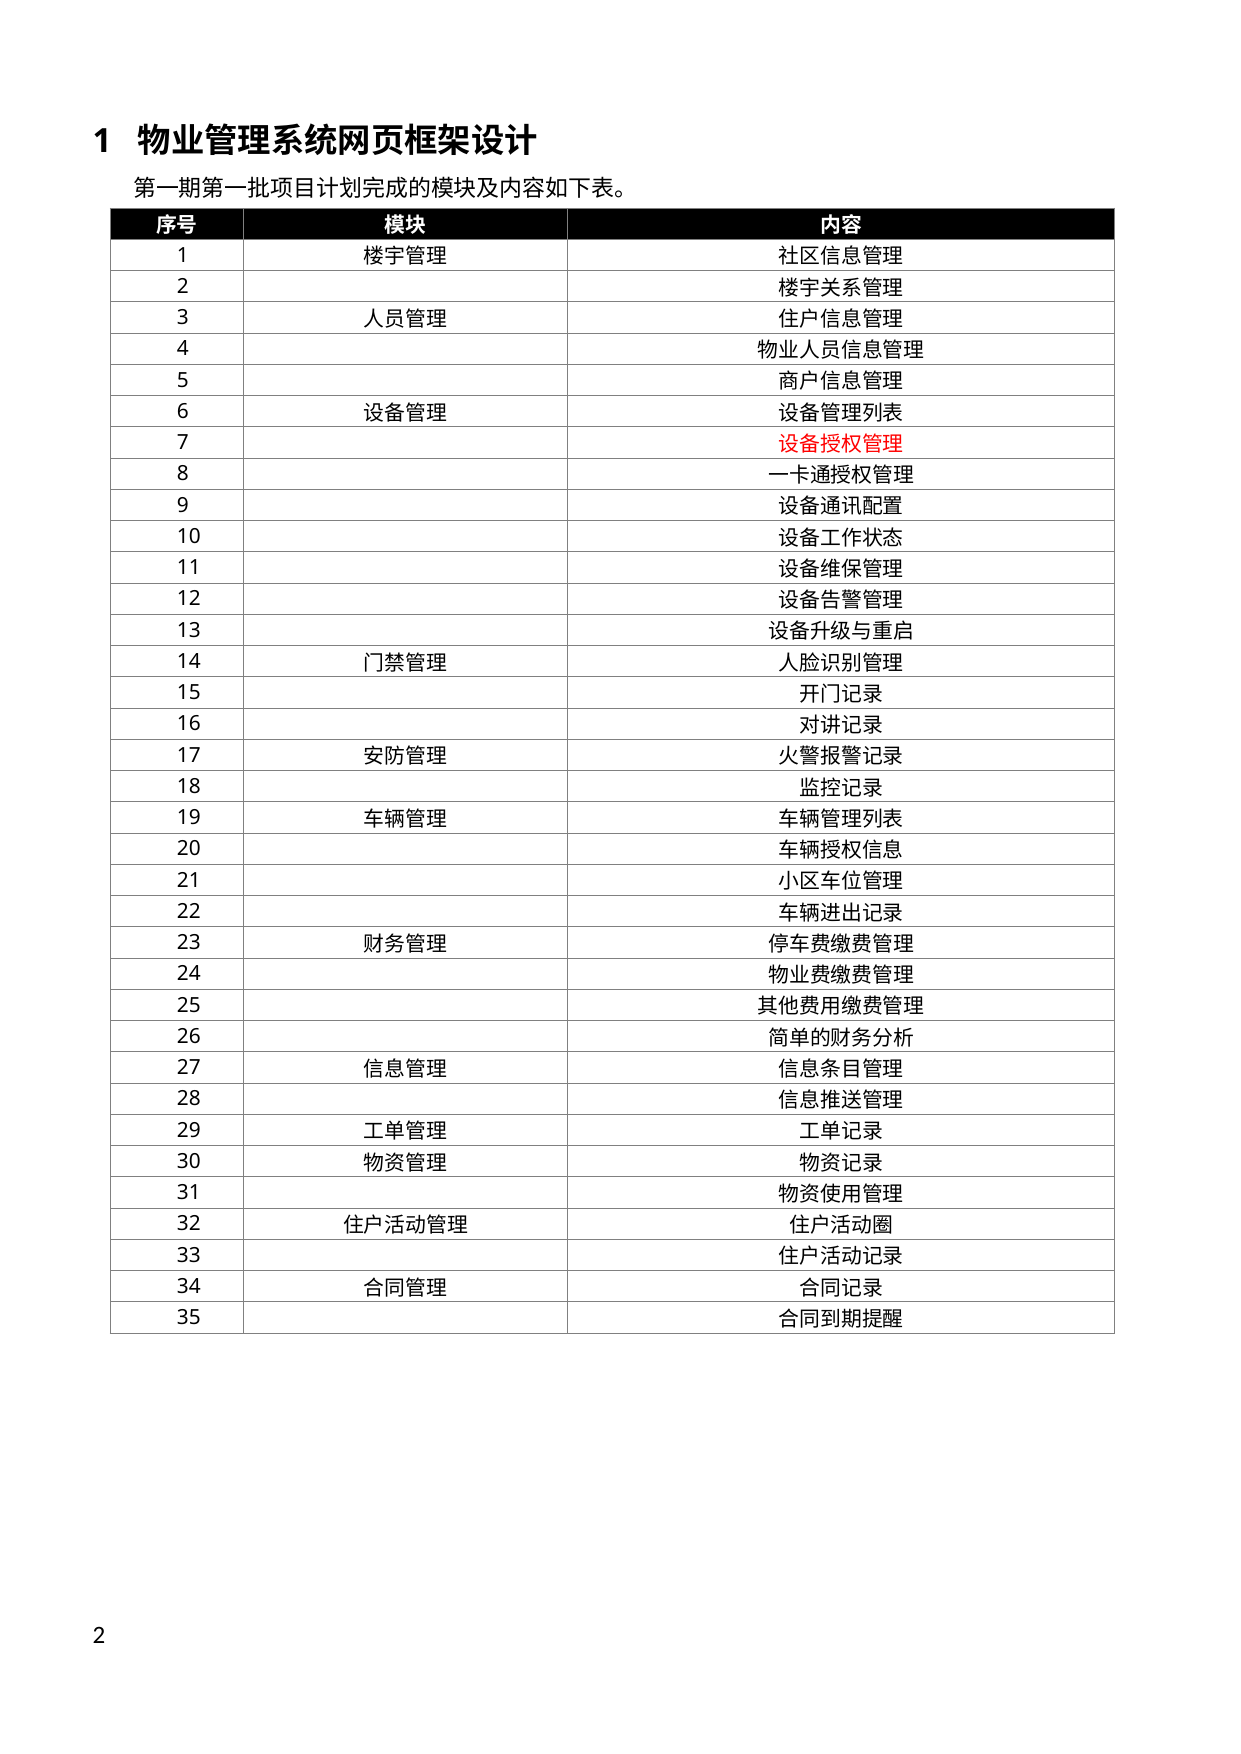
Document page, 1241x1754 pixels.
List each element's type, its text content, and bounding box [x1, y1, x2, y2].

table_cell 社区信息管理 [568, 240, 1114, 270]
table_cell [111, 802, 243, 832]
table_cell [244, 615, 567, 645]
table_cell 物资记录 [568, 1146, 1114, 1176]
table_cell 小区车位管理 [568, 865, 1114, 895]
table_cell 楼宇管理 [244, 240, 567, 270]
table_cell [111, 771, 243, 801]
table_cell 工单记录 [568, 1115, 1114, 1145]
table_cell [111, 615, 243, 645]
table_cell 住户活动管理 [244, 1209, 567, 1239]
table_cell 合同到期提醒 [568, 1302, 1114, 1332]
table_cell 人脸识别管理 [568, 646, 1114, 676]
table_cell [244, 334, 567, 364]
table_cell [111, 365, 243, 395]
table_cell [244, 584, 567, 614]
table_cell [111, 834, 243, 864]
table_cell [111, 584, 243, 614]
table_cell [244, 865, 567, 895]
table_cell [111, 990, 243, 1020]
table_cell 门禁管理 [244, 646, 567, 676]
table_cell [244, 1177, 567, 1207]
table_cell 工单管理 [244, 1115, 567, 1145]
table_cell [244, 490, 567, 520]
table_cell [244, 552, 567, 582]
table_cell 住户活动记录 [568, 1240, 1114, 1270]
table_cell 合同管理 [244, 1271, 567, 1301]
table_cell [111, 302, 243, 332]
table_cell 车辆授权信息 [568, 834, 1114, 864]
table_cell 物资使用管理 [568, 1177, 1114, 1207]
table_cell [111, 927, 243, 957]
table_cell 开门记录 [568, 677, 1114, 707]
table_cell [244, 771, 567, 801]
table_cell [111, 1177, 243, 1207]
table_cell [244, 271, 567, 301]
table_cell [244, 677, 567, 707]
text 物业管理系统网页框架设计 [92, 114, 1156, 162]
table_cell [111, 646, 243, 676]
table_cell [111, 1302, 243, 1332]
table_cell 车辆进出记录 [568, 896, 1114, 926]
table_cell [111, 1021, 243, 1051]
table_cell 设备工作状态 [568, 521, 1114, 551]
table_cell 设备告警管理 [568, 584, 1114, 614]
table_cell [111, 1084, 243, 1114]
table_cell [244, 834, 567, 864]
table_cell [111, 1115, 243, 1145]
table_cell 一卡通授权管理 [568, 459, 1114, 489]
table_cell [111, 959, 243, 989]
table_cell [111, 1209, 243, 1239]
table_header 内容 [568, 209, 1114, 239]
table_cell [244, 1021, 567, 1051]
table_cell [111, 334, 243, 364]
table_cell 物资管理 [244, 1146, 567, 1176]
table_cell 设备升级与重启 [568, 615, 1114, 645]
table_cell 车辆管理列表 [568, 802, 1114, 832]
table_cell 监控记录 [568, 771, 1114, 801]
table_cell [111, 865, 243, 895]
table_cell [111, 552, 243, 582]
table_cell 人员管理 [244, 302, 567, 332]
table_cell [111, 1146, 243, 1176]
table_cell [111, 427, 243, 457]
table_cell 物业费缴费管理 [568, 959, 1114, 989]
table_cell 安防管理 [244, 740, 567, 770]
table_cell [111, 1271, 243, 1301]
table_cell [244, 896, 567, 926]
table_cell 车辆管理 [244, 802, 567, 832]
table_cell [111, 396, 243, 426]
table_cell [244, 1084, 567, 1114]
table_cell [244, 990, 567, 1020]
table_cell 简单的财务分析 [568, 1021, 1114, 1051]
table_cell 停车费缴费管理 [568, 927, 1114, 957]
table_cell [111, 1052, 243, 1082]
table_cell [244, 1240, 567, 1270]
table_cell 火警报警记录 [568, 740, 1114, 770]
table_cell 住户信息管理 [568, 302, 1114, 332]
table_cell 信息管理 [244, 1052, 567, 1082]
table_cell 设备维保管理 [568, 552, 1114, 582]
table_cell [111, 490, 243, 520]
table_header 模块 [244, 209, 567, 239]
table_cell [244, 709, 567, 739]
table_cell [111, 459, 243, 489]
table_cell [111, 677, 243, 707]
table_cell 信息推送管理 [568, 1084, 1114, 1114]
table_cell 楼宇关系管理 [568, 271, 1114, 301]
table_cell [111, 1240, 243, 1270]
table_cell 设备管理列表 [568, 396, 1114, 426]
table_cell 设备管理 [244, 396, 567, 426]
table_cell 财务管理 [244, 927, 567, 957]
table_cell 其他费用缴费管理 [568, 990, 1114, 1020]
table_cell [244, 521, 567, 551]
table_cell 物业人员信息管理 [568, 334, 1114, 364]
text 第一期第一批项目计划完成的模块及内容如下表。 [92, 169, 1156, 203]
table_cell 住户活动圈 [568, 1209, 1114, 1239]
table_cell [111, 240, 243, 270]
table_cell 商户信息管理 [568, 365, 1114, 395]
table_cell [244, 427, 567, 457]
table_cell 对讲记录 [568, 709, 1114, 739]
table_cell 信息条目管理 [568, 1052, 1114, 1082]
table_cell [111, 896, 243, 926]
table_cell [111, 740, 243, 770]
table_cell 设备授权管理 [568, 427, 1114, 457]
table_cell [111, 709, 243, 739]
table_cell [244, 365, 567, 395]
table_cell [111, 271, 243, 301]
table_cell [244, 459, 567, 489]
table_cell [244, 1302, 567, 1332]
table_cell 合同记录 [568, 1271, 1114, 1301]
table_cell 设备通讯配置 [568, 490, 1114, 520]
table_cell [111, 521, 243, 551]
table_header 序号 [111, 209, 243, 239]
table_cell [244, 959, 567, 989]
